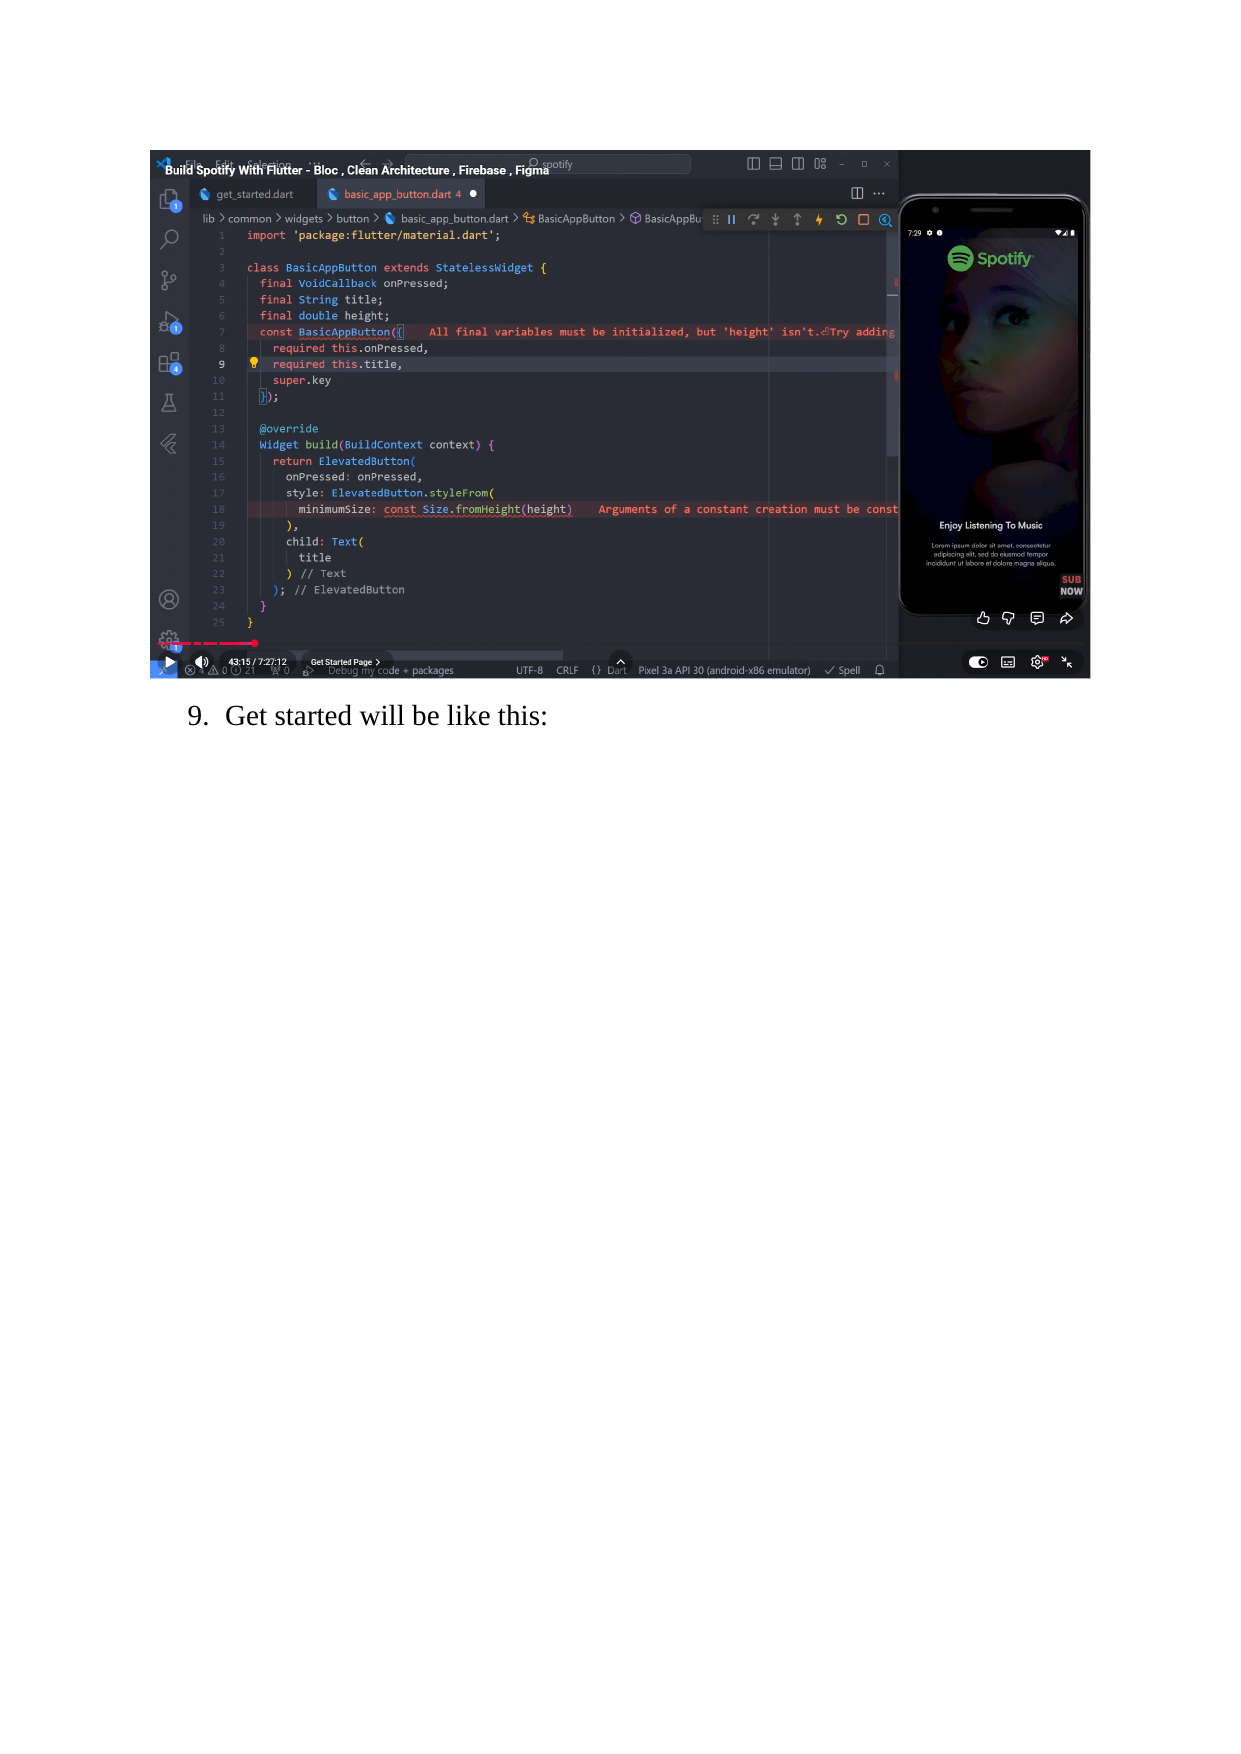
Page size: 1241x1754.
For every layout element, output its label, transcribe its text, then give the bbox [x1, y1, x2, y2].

picture [150, 150, 1091, 679]
list Get started will be like this: [187, 698, 1090, 732]
